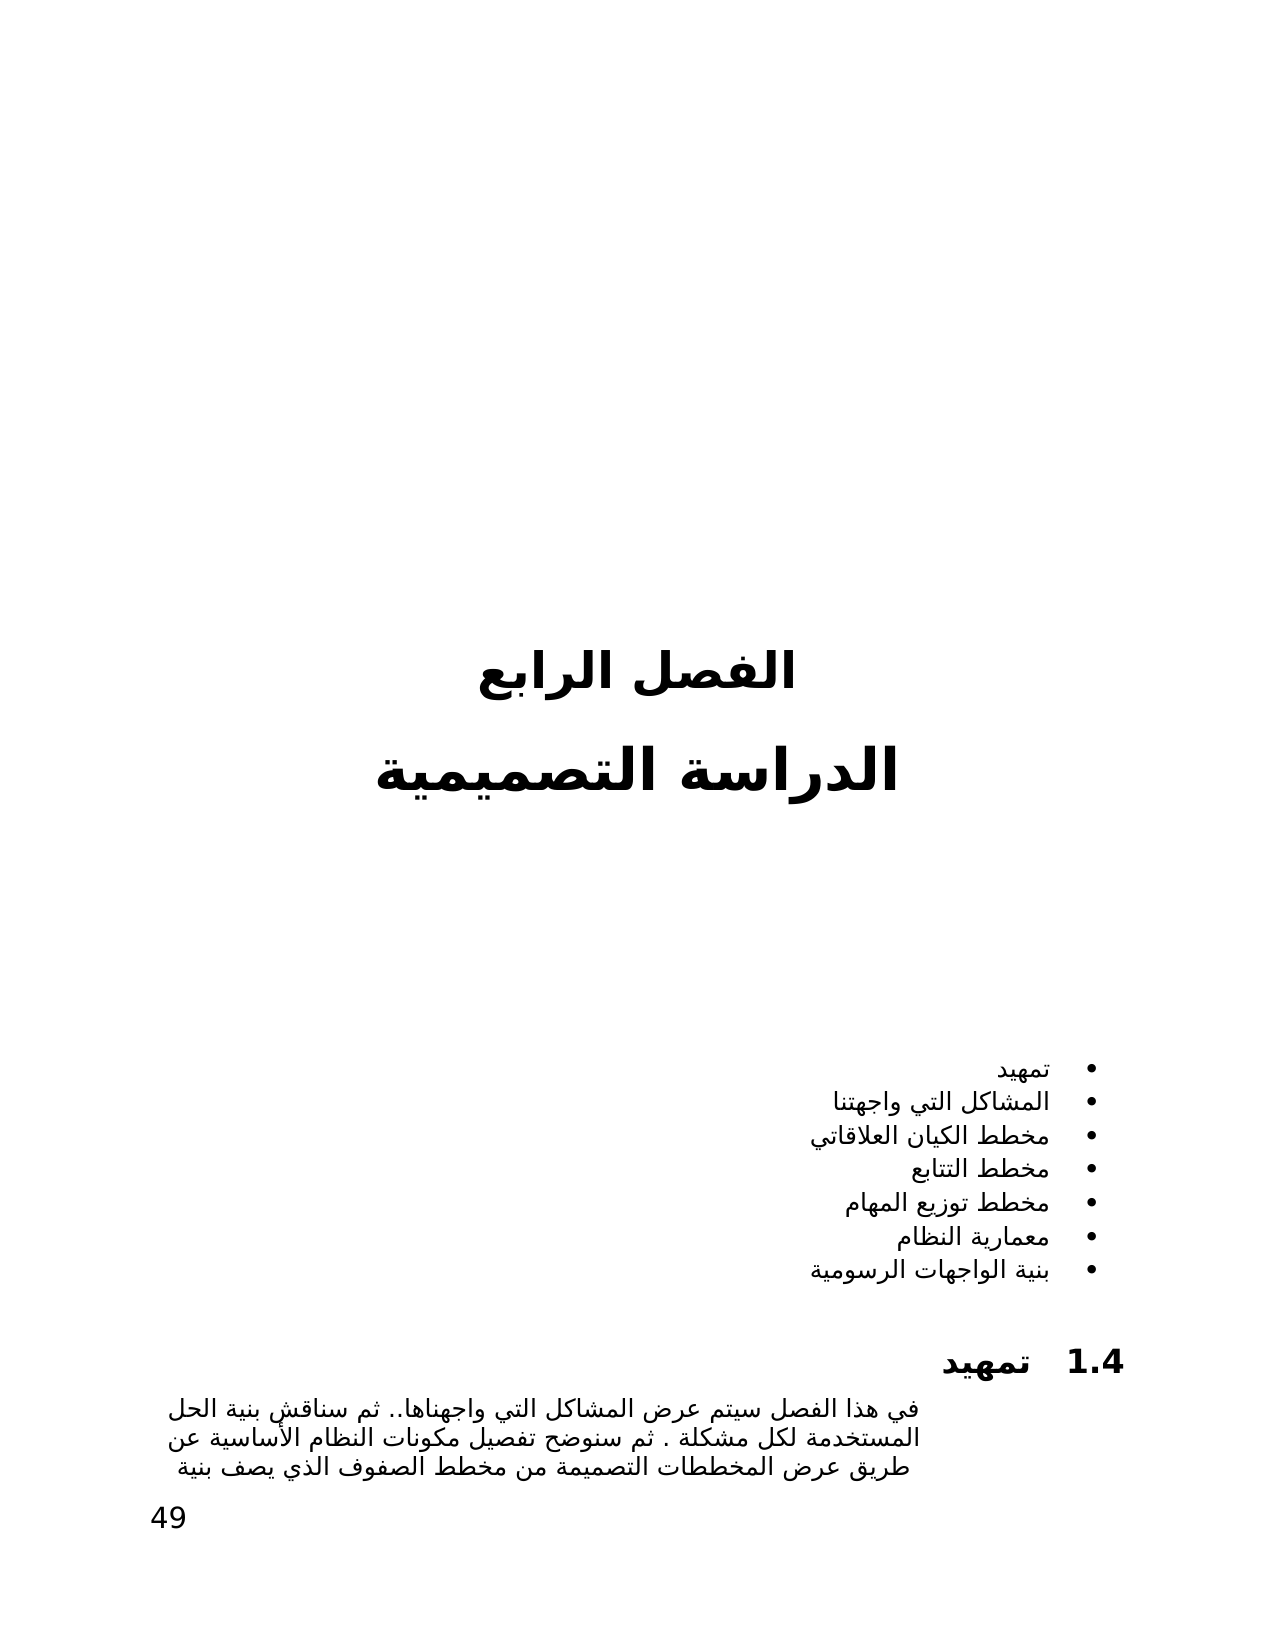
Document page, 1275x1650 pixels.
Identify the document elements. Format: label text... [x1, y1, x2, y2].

list تمهيد [150, 1054, 1087, 1083]
title الدراسة التصميمية [150, 736, 1125, 804]
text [150, 1394, 937, 1482]
list مخطط التتابع [150, 1154, 1087, 1184]
list المشاكل التي واجهتنا [150, 1087, 1087, 1117]
list مخطط توزيع المهام [150, 1188, 1087, 1217]
list بنية الواجهات الرسومية [150, 1255, 1087, 1284]
text الفصل الرابع [150, 642, 1125, 701]
list معمارية النظام [150, 1222, 1087, 1251]
list مخطط الكيان العلاقاتي [150, 1121, 1087, 1150]
title 1.4 تمهيد [150, 1343, 1125, 1382]
